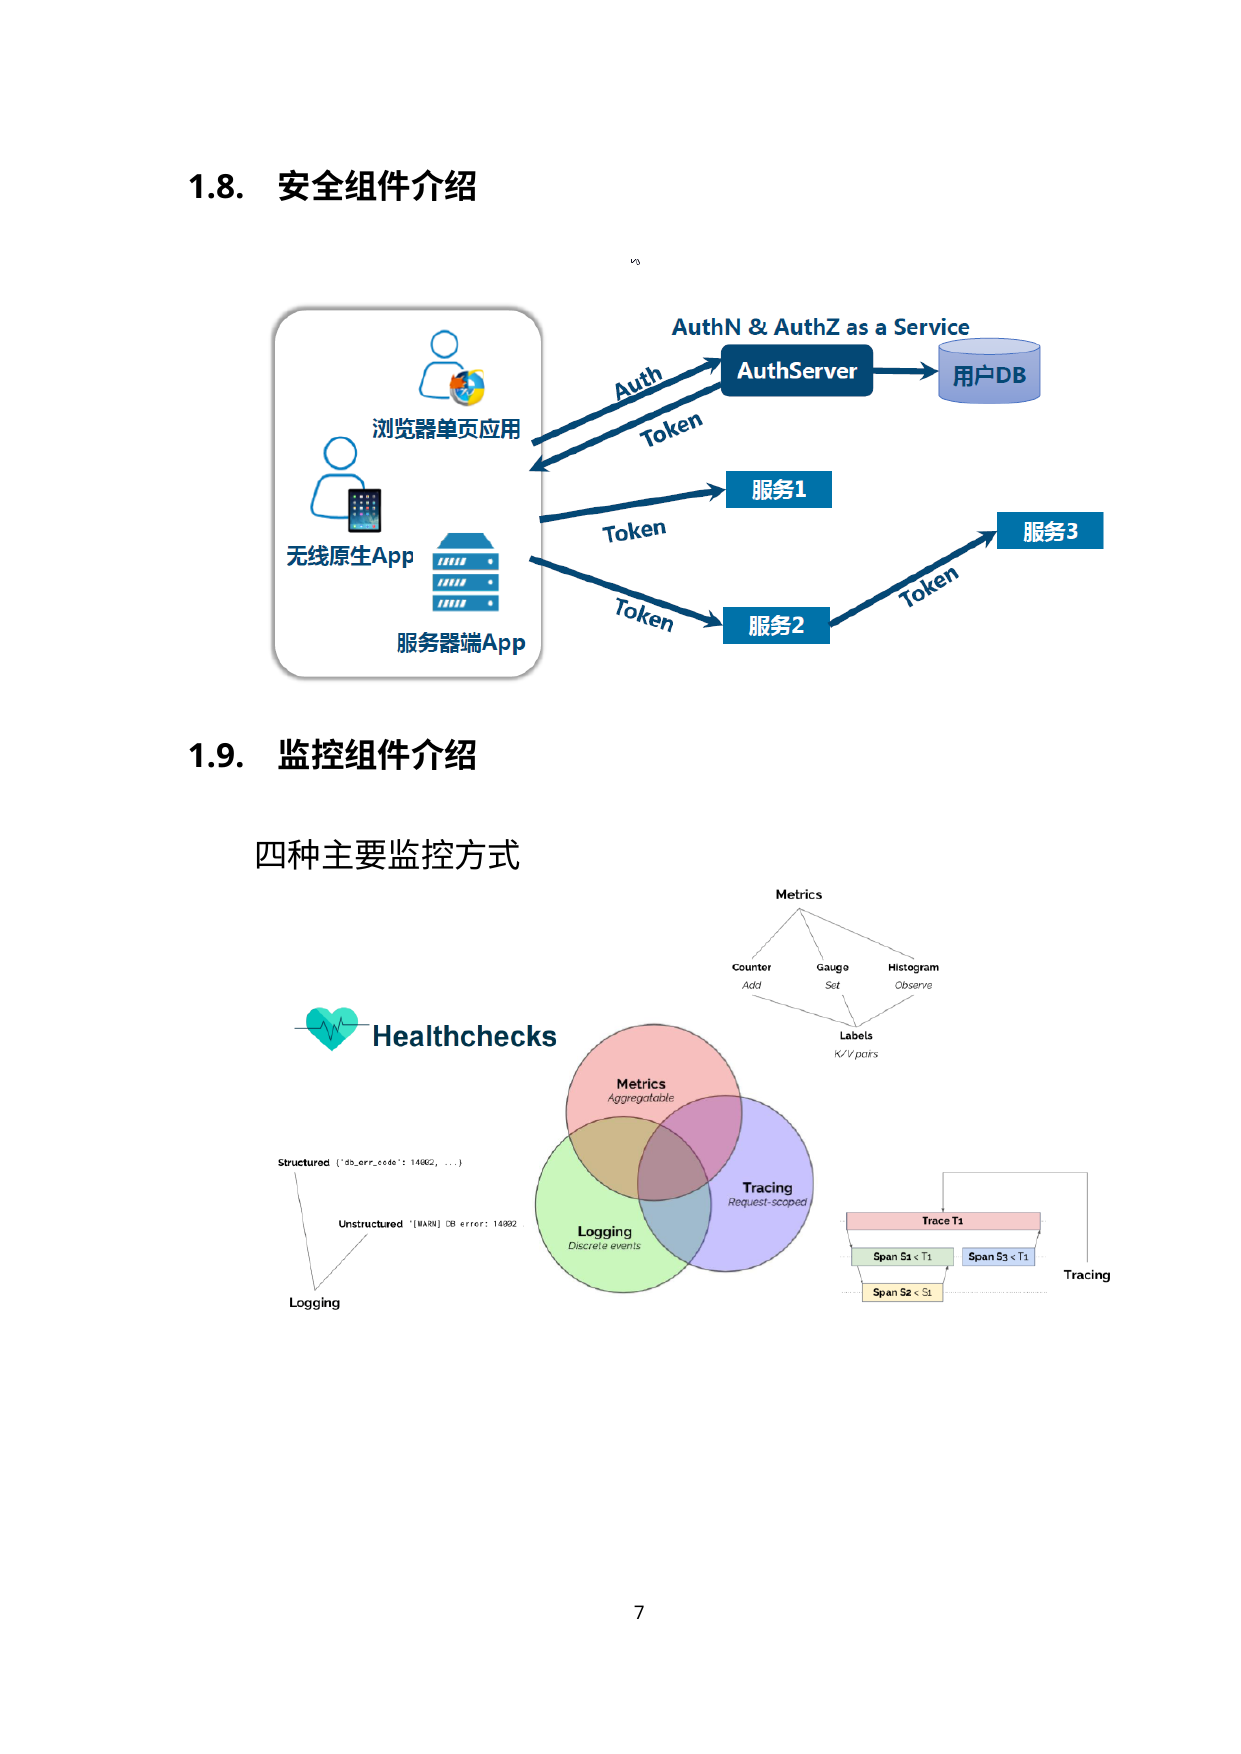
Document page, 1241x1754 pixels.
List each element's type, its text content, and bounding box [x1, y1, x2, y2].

picture [254, 259, 1120, 702]
picture [254, 876, 1120, 1336]
subtitle 安全组件介绍 [187, 160, 1053, 208]
subtitle 监控组件介绍 [187, 729, 1053, 777]
text 四种主要监控方式 [187, 828, 1053, 877]
